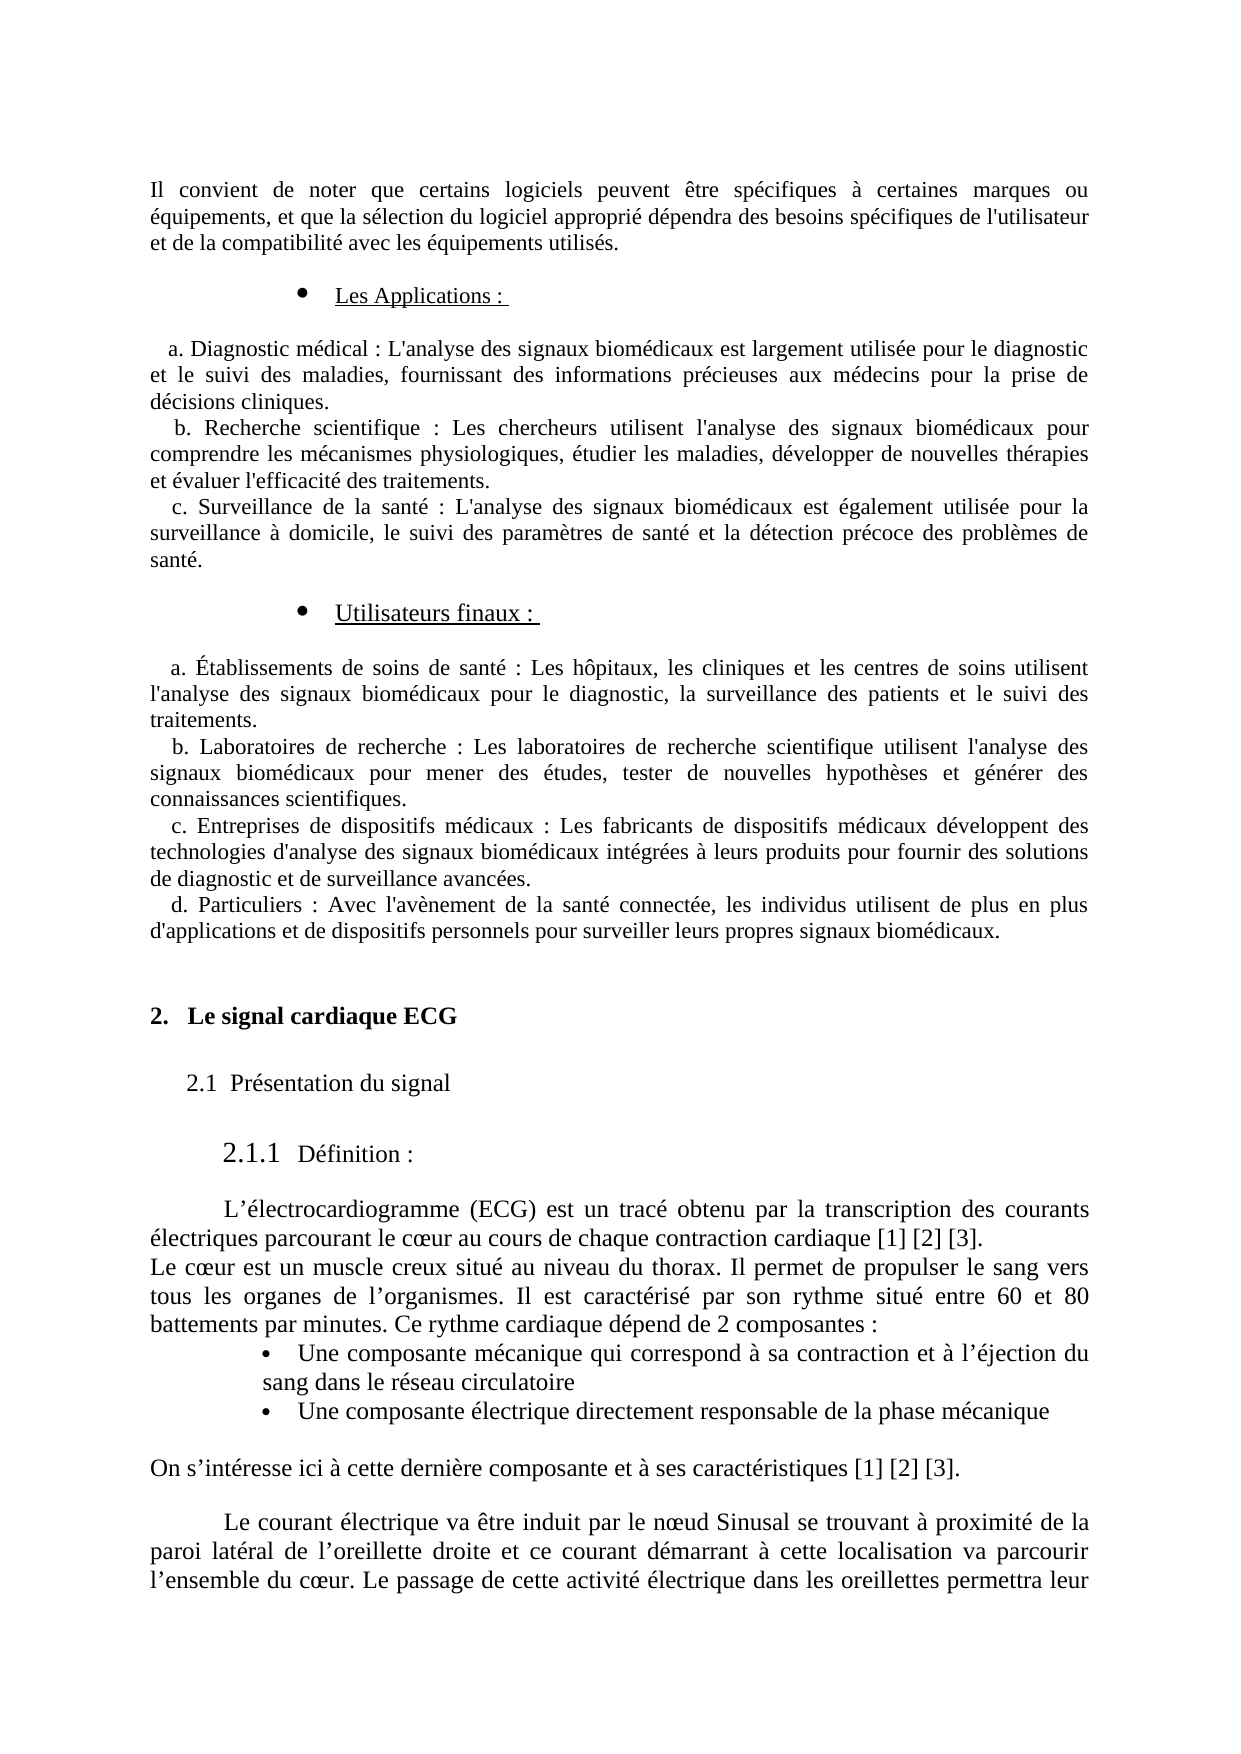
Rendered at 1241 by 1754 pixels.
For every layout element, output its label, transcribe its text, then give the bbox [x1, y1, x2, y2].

text Le cœur est un muscle creux situé au niveau du thorax. Il permet de propulser le sang vers tous les organes de l’organismes. Il est caractérisé par son rythme situé entre 60 et 80 battements par minutes. Ce rythme cardiaque dépend de 2 composantes : [150, 1252, 1090, 1338]
list Le signal cardiaque ECG [150, 1001, 1090, 1030]
text a. Établissements de soins de santé : Les hôpitaux, les cliniques et les centres de soins utilisent l'analyse des signaux biomédicaux pour le diagnostic, la surveillance des patients et le suivi des traitements. [150, 654, 1090, 733]
list Les Applications : [297, 282, 1090, 309]
list Une composante mécanique qui correspond à sa contraction et à l’éjection du sang dans le réseau circulatoire [262, 1338, 1090, 1396]
text b. Recherche scientifique : Les chercheurs utilisent l'analyse des signaux biomédicaux pour comprendre les mécanismes physiologiques, étudier les maladies, développer de nouvelles thérapies et évaluer l'efficacité des traitements. [150, 414, 1090, 493]
text d. Particuliers : Avec l'avènement de la santé connectée, les individus utilisent de plus en plus d'applications et de dispositifs personnels pour surveiller leurs propres signaux biomédicaux. [150, 891, 1090, 944]
list Une composante électrique directement responsable de la phase mécanique [262, 1396, 1090, 1424]
text a. Diagnostic médical : L'analyse des signaux biomédicaux est largement utilisée pour le diagnostic et le suivi des maladies, fournissant des informations précieuses aux médecins pour la prise de décisions cliniques. [150, 335, 1090, 414]
list Définition : [222, 1135, 1090, 1169]
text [150, 1507, 1090, 1594]
text c. Entreprises de dispositifs médicaux : Les fabricants de dispositifs médicaux développent des technologies d'analyse des signaux biomédicaux intégrées à leurs produits pour fournir des solutions de diagnostic et de surveillance avancées. [150, 812, 1090, 891]
list Présentation du signal [186, 1068, 1090, 1097]
text L’électrocardiogramme (ECG) est un tracé obtenu par la transcription des courants électriques parcourant le cœur au cours de chaque contraction cardiaque [1] [2] [3]. [150, 1194, 1090, 1252]
text Il convient de noter que certains logiciels peuvent être spécifiques à certaines marques ou équipements, et que la sélection du logiciel approprié dépendra des besoins spécifiques de l'utilisateur et de la compatibilité avec les équipements utilisés. [150, 176, 1090, 255]
text b. Laboratoires de recherche : Les laboratoires de recherche scientifique utilisent l'analyse des signaux biomédicaux pour mener des études, tester de nouvelles hypothèses et générer des connaissances scientifiques. [150, 733, 1090, 812]
text On s’intéresse ici à cette dernière composante et à ses caractéristiques [1] [2] [3]. [150, 1453, 1090, 1482]
list Utilisateurs finaux : [297, 598, 1090, 628]
text c. Surveillance de la santé : L'analyse des signaux biomédicaux est également utilisée pour la surveillance à domicile, le suivi des paramètres de santé et la détection précoce des problèmes de santé. [150, 493, 1090, 572]
